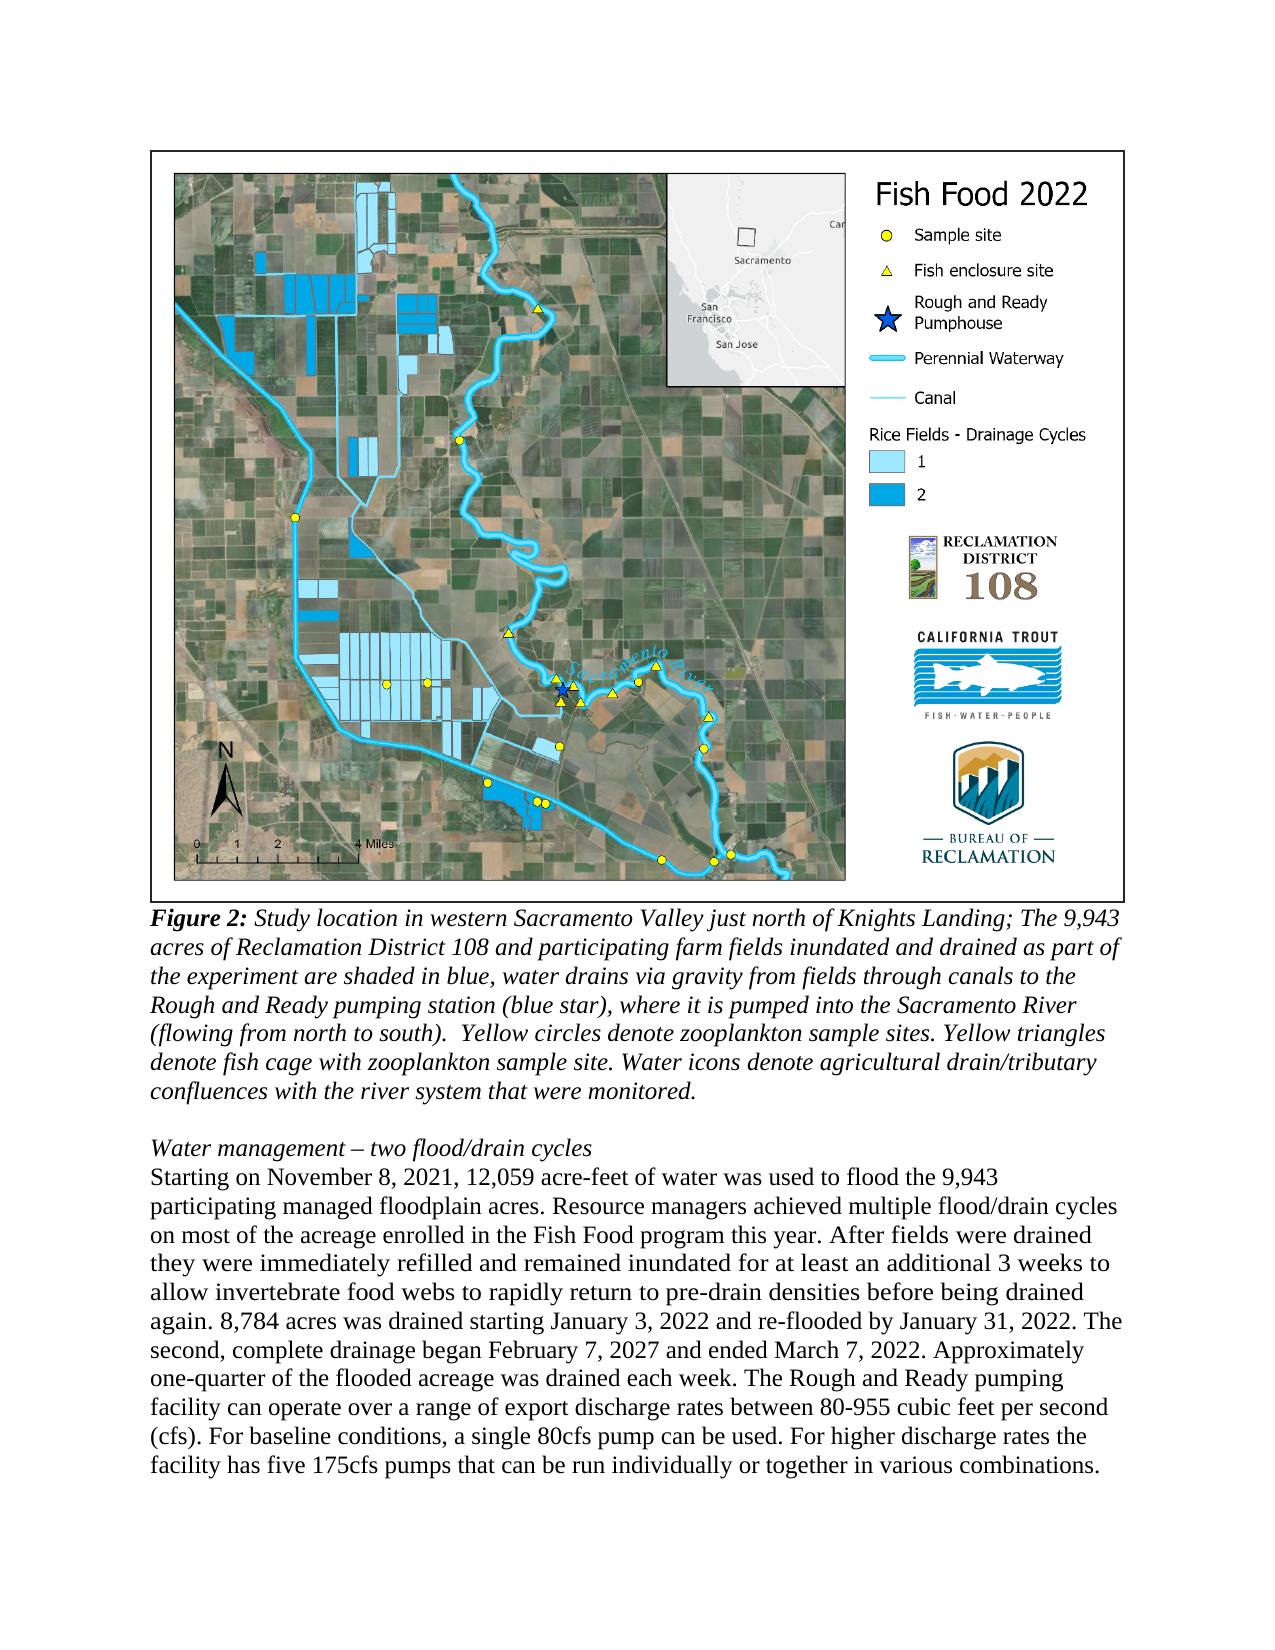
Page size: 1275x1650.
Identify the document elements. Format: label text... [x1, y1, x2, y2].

text Starting on November 8, 2021, 12,059 acre-feet of water was used to flood the 9,943 participating managed floodplain acres. Resource managers achieved multiple flood/drain cycles on most of the acreage enrolled in the Fish Food program this year. After fields were drained they were immediately refilled and remained inundated for at least an additional 3 weeks to allow invertebrate food webs to rapidly return to pre-drain densities before being drained again. 8,784 acres was drained starting January 3, 2022 and re-flooded by January 31, 2022. The second, complete drainage began February 7, 2027 and ended March 7, 2022. Approximately one-quarter of the flooded acreage was drained each week. The Rough and Ready pumping facility can operate over a range of export discharge rates between 80-955 cubic feet per second (cfs). For baseline conditions, a single 80cfs pump can be used. For higher discharge rates the facility has five 175cfs pumps that can be run individually or together in various combinations. [150, 1162, 1125, 1478]
picture [152, 152, 1123, 901]
text Water management – two flood/drain cycles [150, 1133, 1125, 1162]
text Figure 2: Study location in western Sacramento Valley just north of Knights Landing; The 9,943 acres of Reclamation District 108 and participating farm fields inundated and drained as part of the experiment are shaded in blue, water drains via gravity from fields through canals to the Rough and Ready pumping station (blue star), where it is pumped into the Sacramento River (flowing from north to south). Yellow circles denote zooplankton sample sites. Yellow triangles denote fish cage with zooplankton sample site. Water icons denote agricultural drain/tributary confluences with the river system that were monitored. [150, 903, 1125, 1105]
